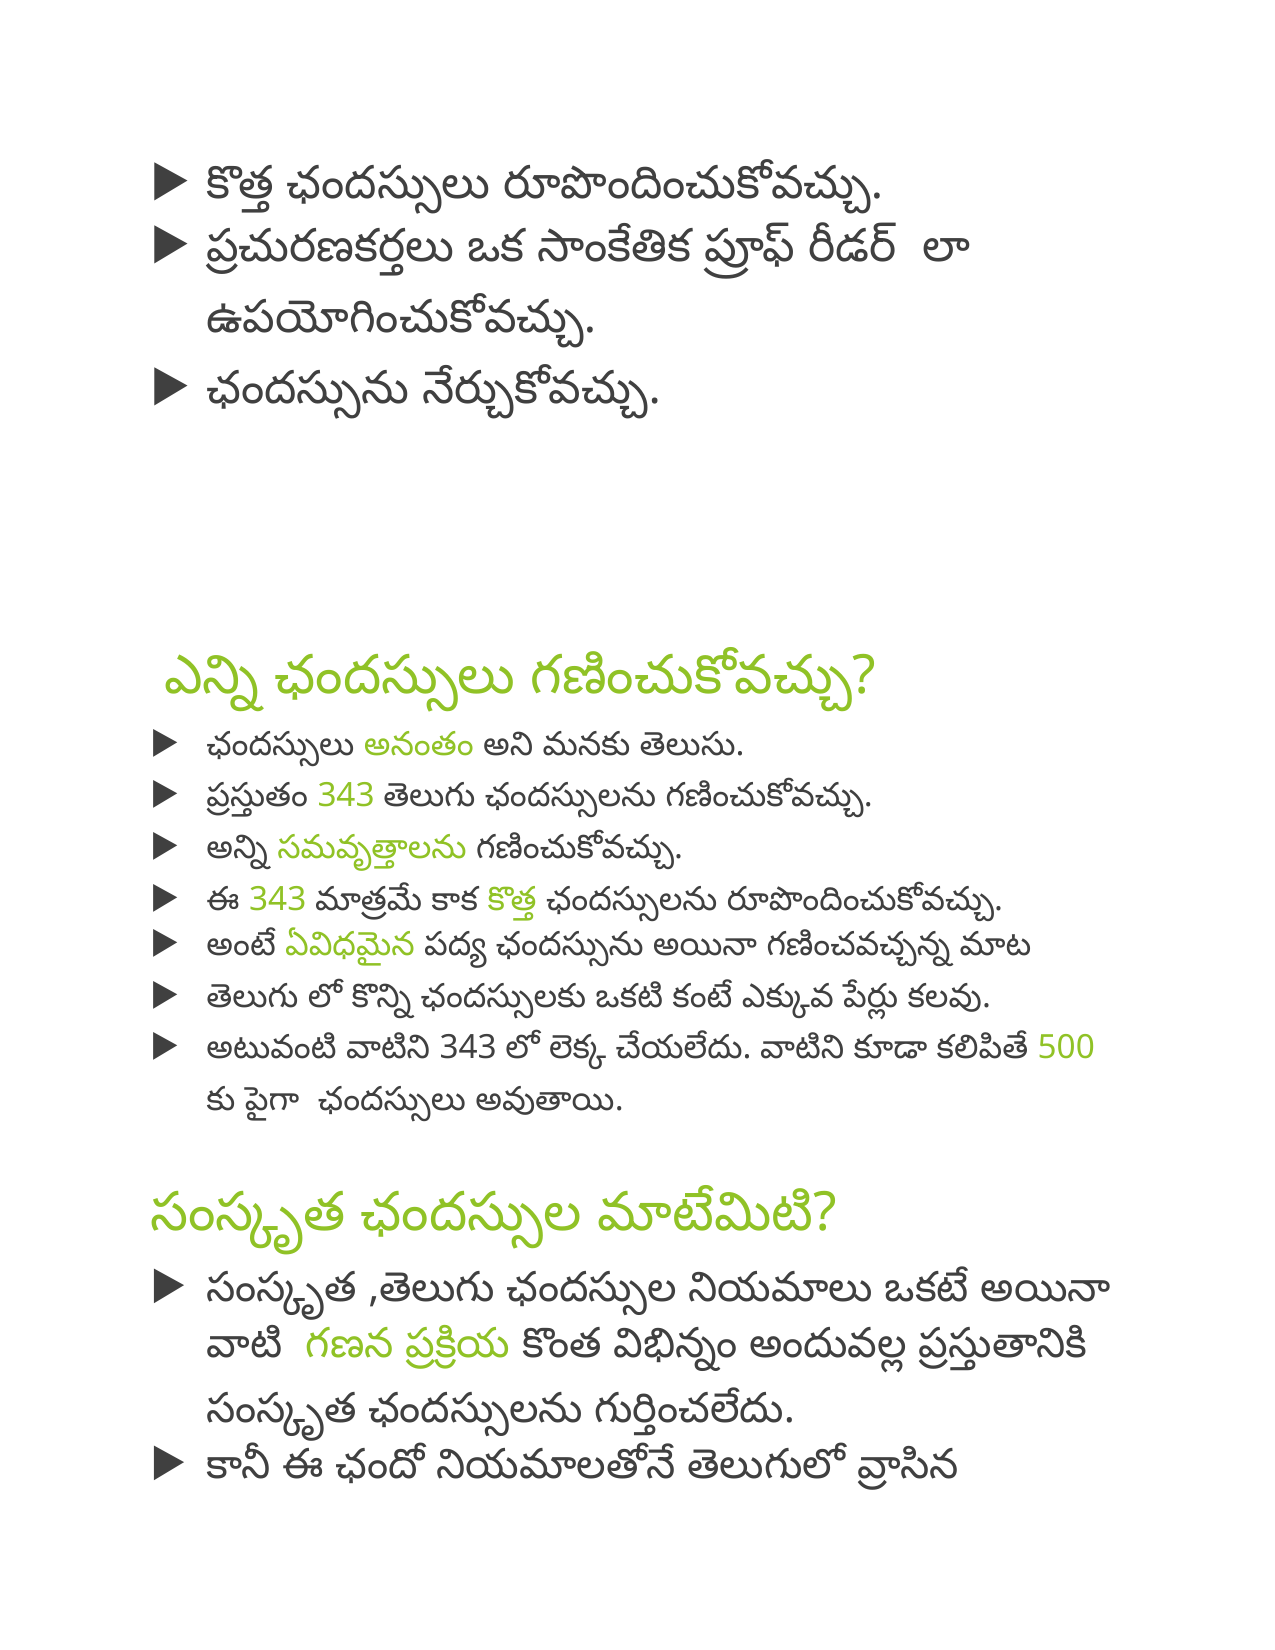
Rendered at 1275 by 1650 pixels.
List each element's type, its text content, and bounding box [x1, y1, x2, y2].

subtitle ఛందస్సును నేర్చుకోవచ్చు. [150, 354, 1125, 425]
subtitle తెలుగు లో కొన్ని ఛందస్సులకు ఒకటి కంటే ఎక్కువ పేర్లు కలవు. [150, 972, 1125, 1023]
subtitle కొత్త ఛందస్సులు రూపొందించుకోవచ్చు. [150, 150, 1125, 221]
subtitle ఛందస్సులు అనంతం అని మనకు తెలుసు. [150, 719, 1125, 771]
subtitle అటువంటి వాటిని 343 లో లెక్క చేయలేదు. వాటిని కూడా కలిపితే 500 కు పైగా ఛందస్సులు అవుతాయి. [150, 1023, 1125, 1127]
subtitle సంస్కృత ,తెలుగు ఛందస్సుల నియమాలు ఒకటే అయినా వాటి గణన ప్రక్రియ కొంత విభిన్నం అందువల్ల ప్రస్తుతానికి సంస్కృత ఛందస్సులను గుర్తించలేదు. [150, 1256, 1125, 1442]
subtitle ఈ 343 మాత్రమే కాక కొత్త ఛందస్సులను రూపొందించుకోవచ్చు. [150, 875, 1125, 926]
subtitle సంస్కృత ఛందస్సుల మాటేమిటి? [150, 1172, 1125, 1256]
subtitle అన్ని సమవృత్తాలను గణించుకోవచ్చు. [150, 823, 1125, 875]
subtitle ప్రచురణకర్తలు ఒక సాంకేతిక ప్రూఫ్ రీడర్ లా ఉపయోగించుకోవచ్చు. [150, 221, 1125, 354]
subtitle అంటే ఏవిధమైన పద్య ఛందస్సును అయినా గణించవచ్చన్న మాట [150, 926, 1125, 972]
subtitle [150, 1442, 1125, 1498]
subtitle ఎన్ని ఛందస్సులు గణించుకోవచ్చు? [150, 635, 1125, 719]
subtitle ప్రస్తుతం 343 తెలుగు ఛందస్సులను గణించుకోవచ్చు. [150, 771, 1125, 823]
